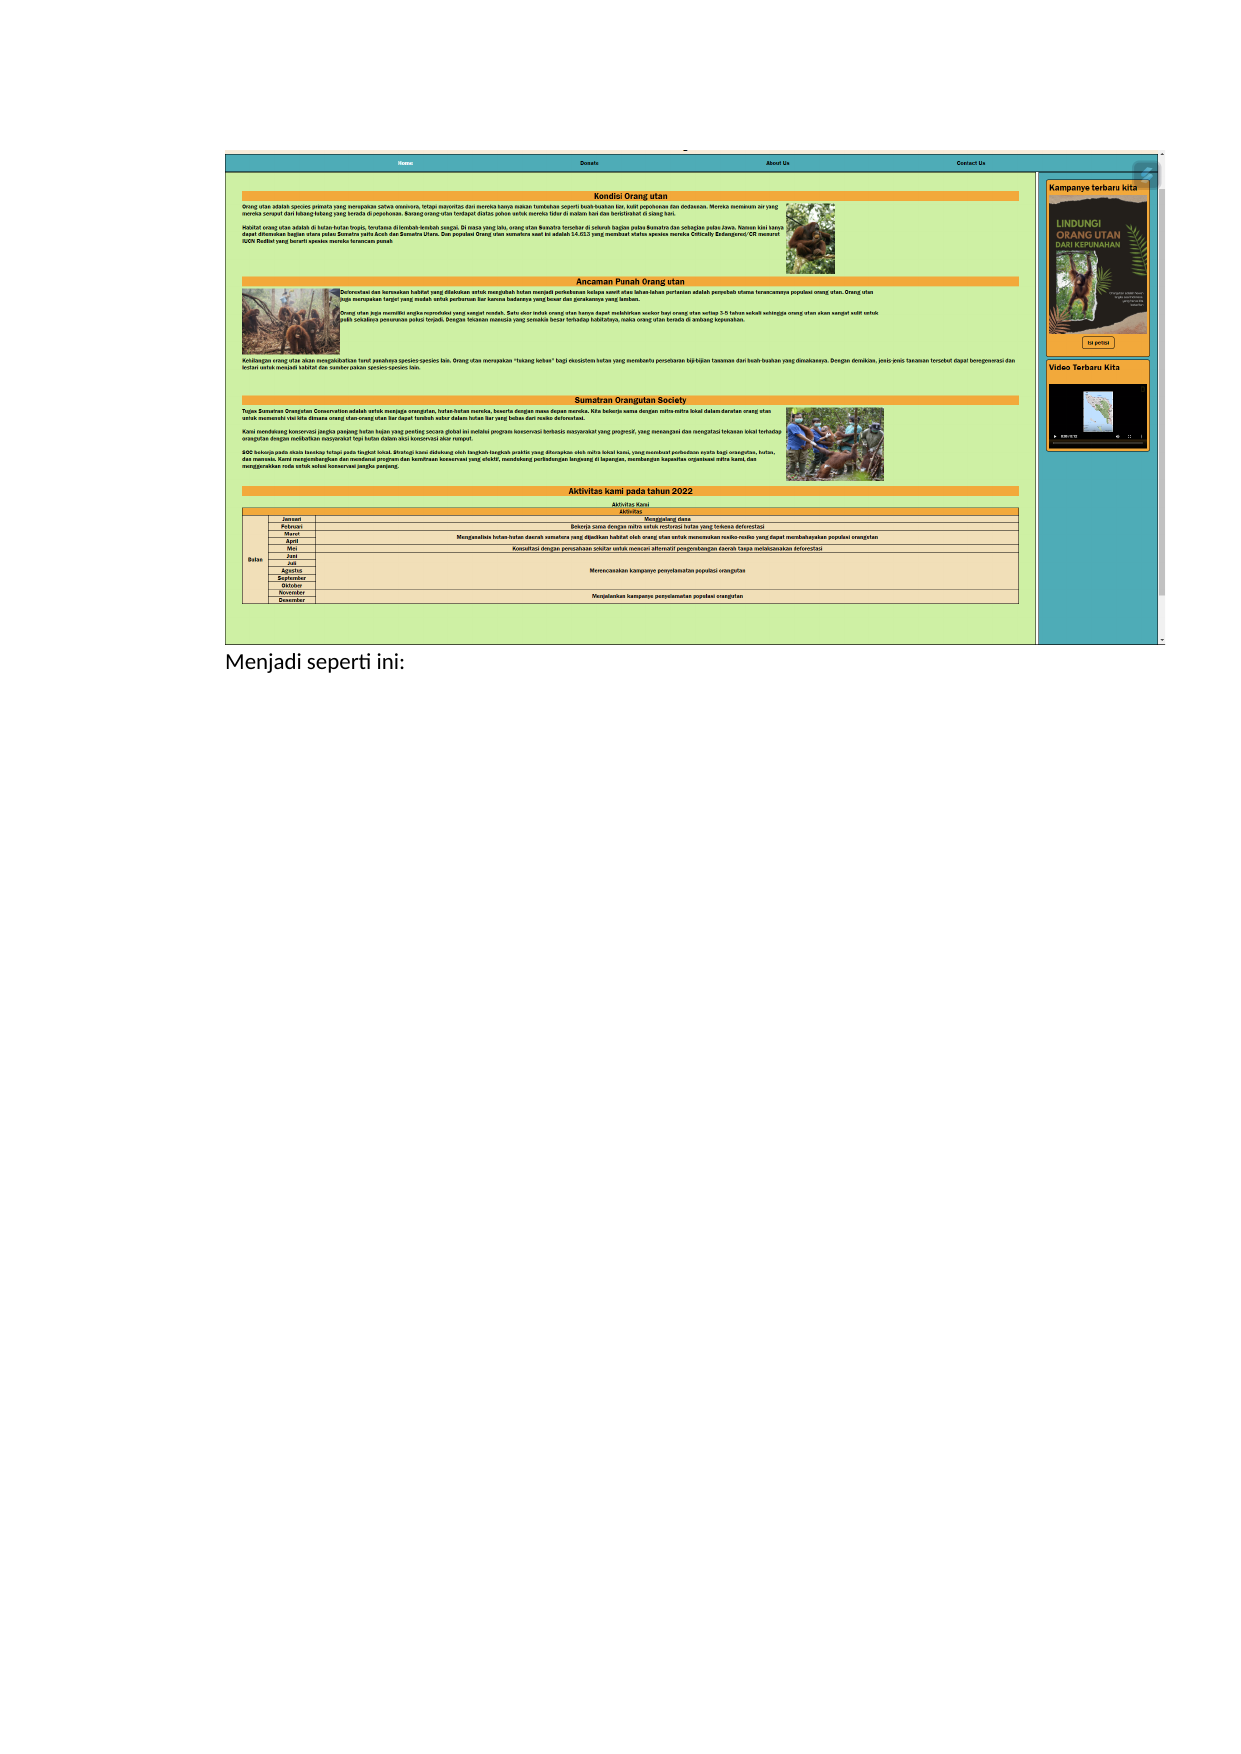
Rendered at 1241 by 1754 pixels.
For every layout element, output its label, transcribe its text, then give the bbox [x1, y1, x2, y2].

picture [225, 150, 1166, 645]
list Menjadi seperti ini: [225, 647, 1090, 675]
